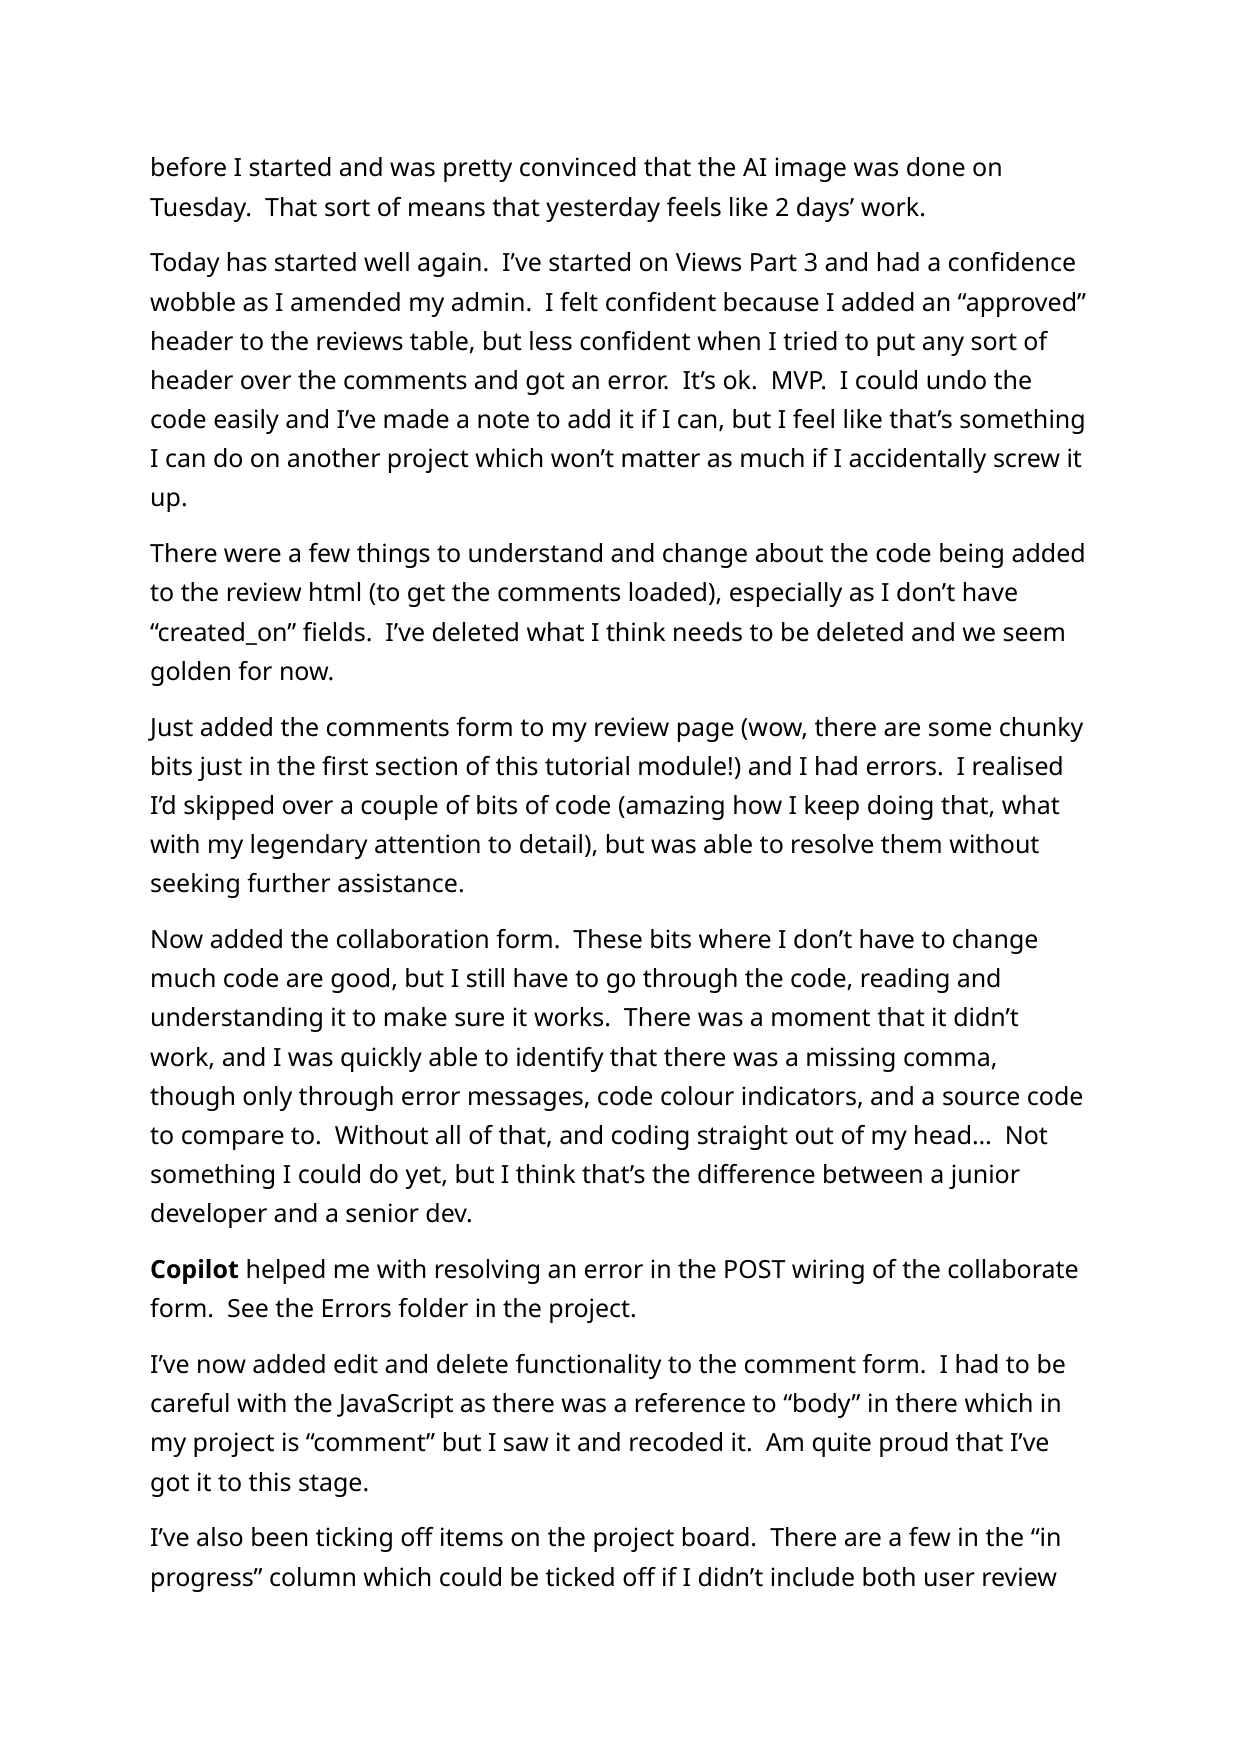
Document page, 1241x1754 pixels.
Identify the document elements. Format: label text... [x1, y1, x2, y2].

text Today has started well again. I’ve started on Views Part 3 and had a confidence wobble as I amended my admin. I felt confident because I added an “approved” header to the reviews table, but less confident when I tried to put any sort of header over the comments and got an error. It’s ok. MVP. I could undo the code easily and I’ve made a note to add it if I can, but I feel like that’s something I can do on another project which won’t matter as much if I accidentally screw it up. [150, 245, 1090, 514]
text There were a few things to understand and change about the code being added to the review html (to get the comments loaded), especially as I don’t have “created_on” fields. I’ve deleted what I think needs to be deleted and we seem golden for now. [150, 536, 1090, 687]
text I’ve now added edit and delete functionality to the comment form. I had to be careful with the JavaScript as there was a reference to “body” in there which in my project is “comment” but I saw it and recoded it. Am quite proud that I’ve got it to this stage. [150, 1347, 1090, 1498]
text Copilot helped me with resolving an error in the POST wiring of the collaborate form. See the Errors folder in the project. [150, 1252, 1090, 1325]
text Now added the collaboration form. These bits where I don’t have to change much code are good, but I still have to go through the code, reading and understanding it to make sure it works. There was a moment that it didn’t work, and I was quickly able to identify that there was a missing comma, though only through error messages, code colour indicators, and a source code to compare to. Without all of that, and coding straight out of my head… Not something I could do yet, but I think that’s the difference between a junior developer and a senior dev. [150, 922, 1090, 1230]
text Just added the comments form to my review page (wow, there are some chunky bits just in the first section of this tutorial module!) and I had errors. I realised I’d skipped over a couple of bits of code (amazing how I keep doing that, what with my legendary attention to detail), but was able to resolve them without seeking further assistance. [150, 709, 1090, 900]
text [150, 150, 1090, 223]
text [150, 1520, 1090, 1593]
